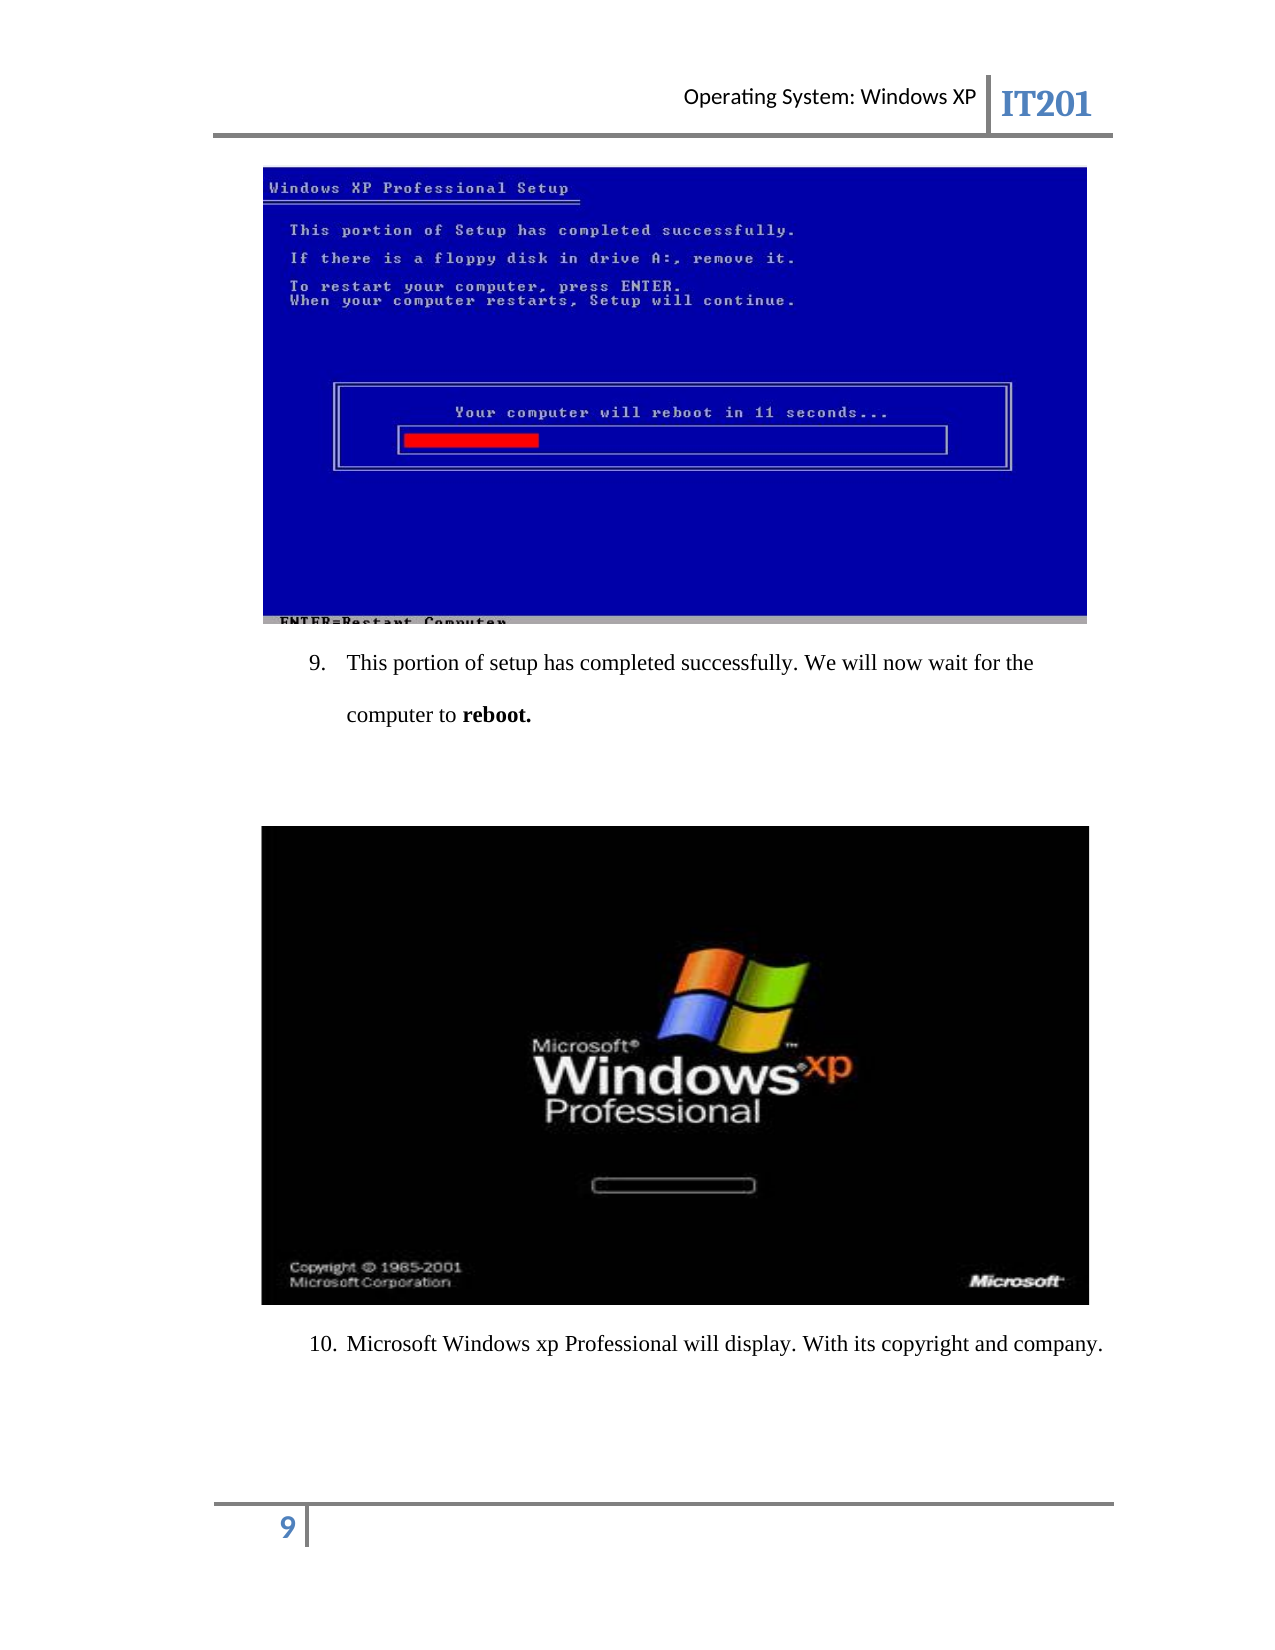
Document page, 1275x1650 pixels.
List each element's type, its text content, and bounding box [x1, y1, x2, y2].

list This portion of setup has completed successfully. We will now wait for the computer to reboot. [309, 649, 1125, 728]
list Microsoft Windows xp Professional will display. With its copyright and company. [309, 1330, 1125, 1356]
picture [263, 165, 1087, 624]
picture [261, 826, 1090, 1305]
